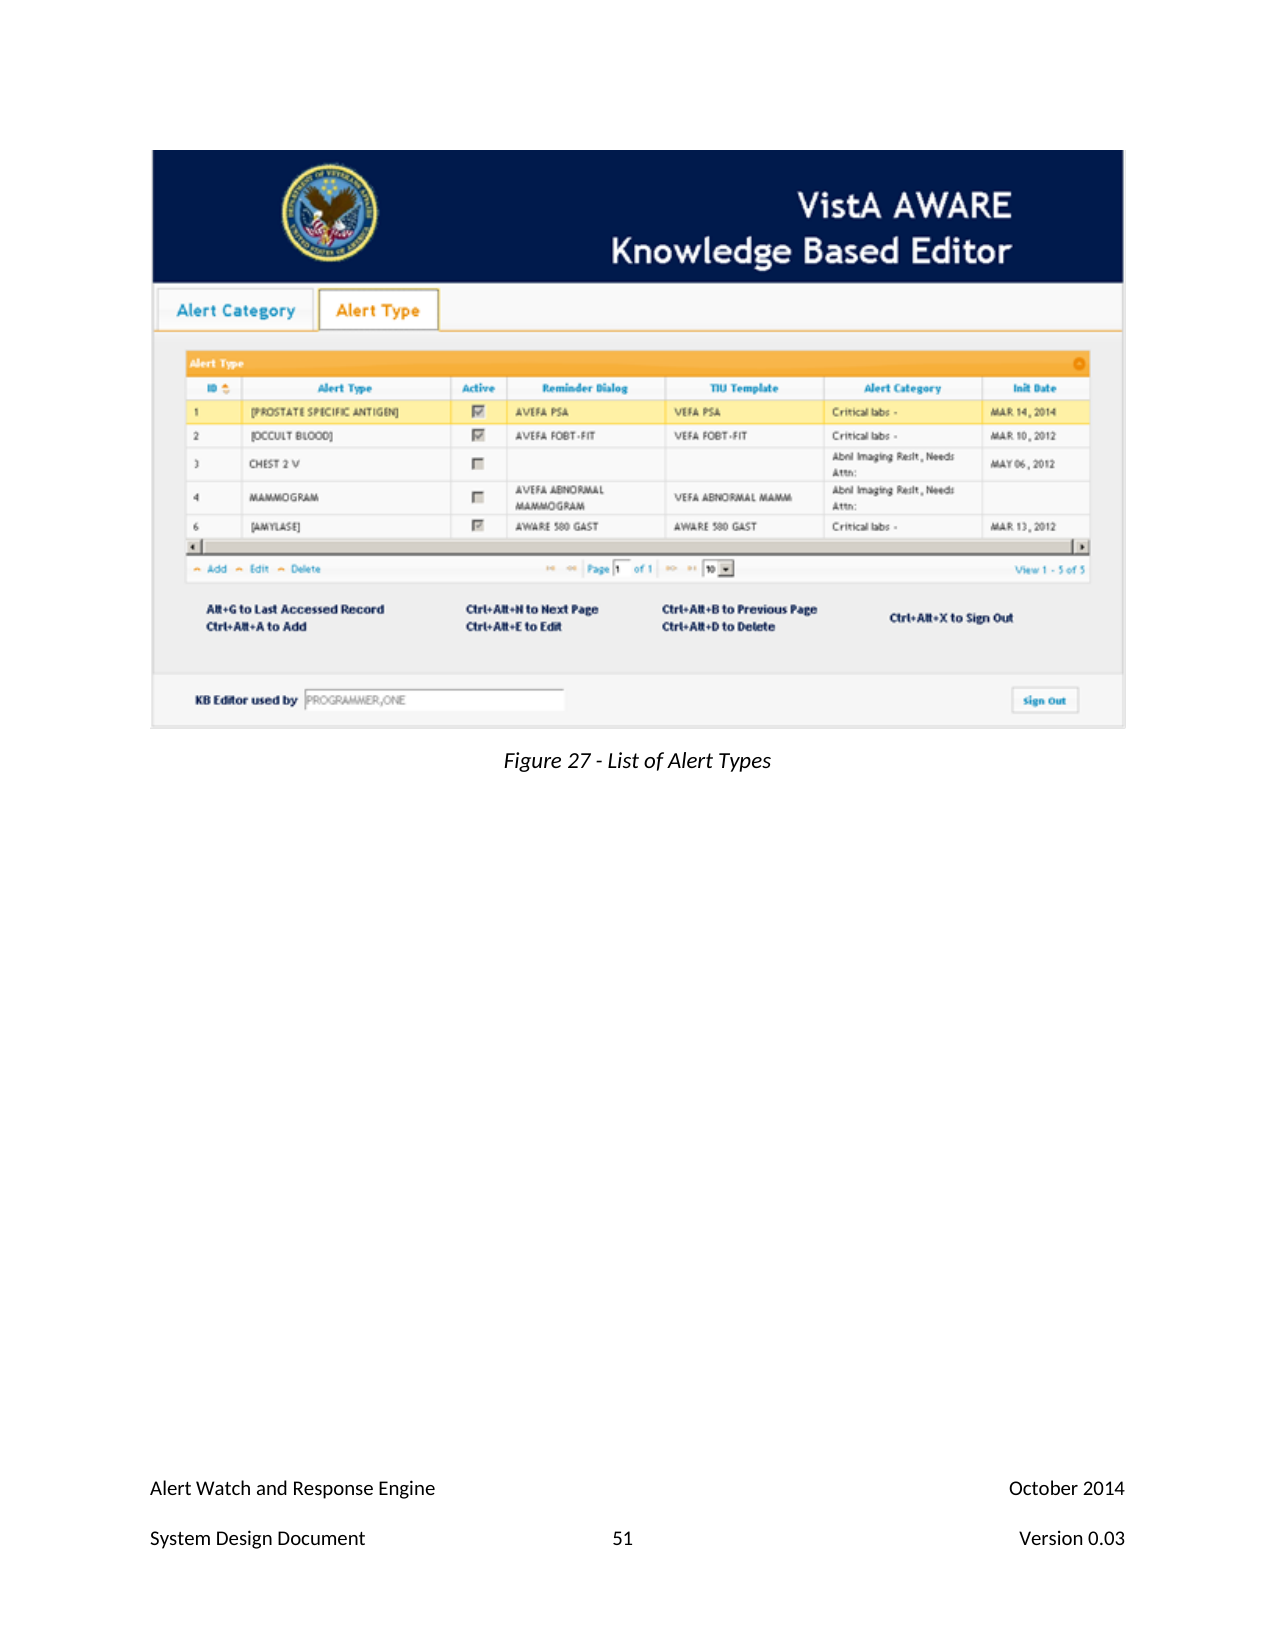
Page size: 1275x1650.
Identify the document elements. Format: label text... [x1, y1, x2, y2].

picture [150, 150, 1127, 730]
